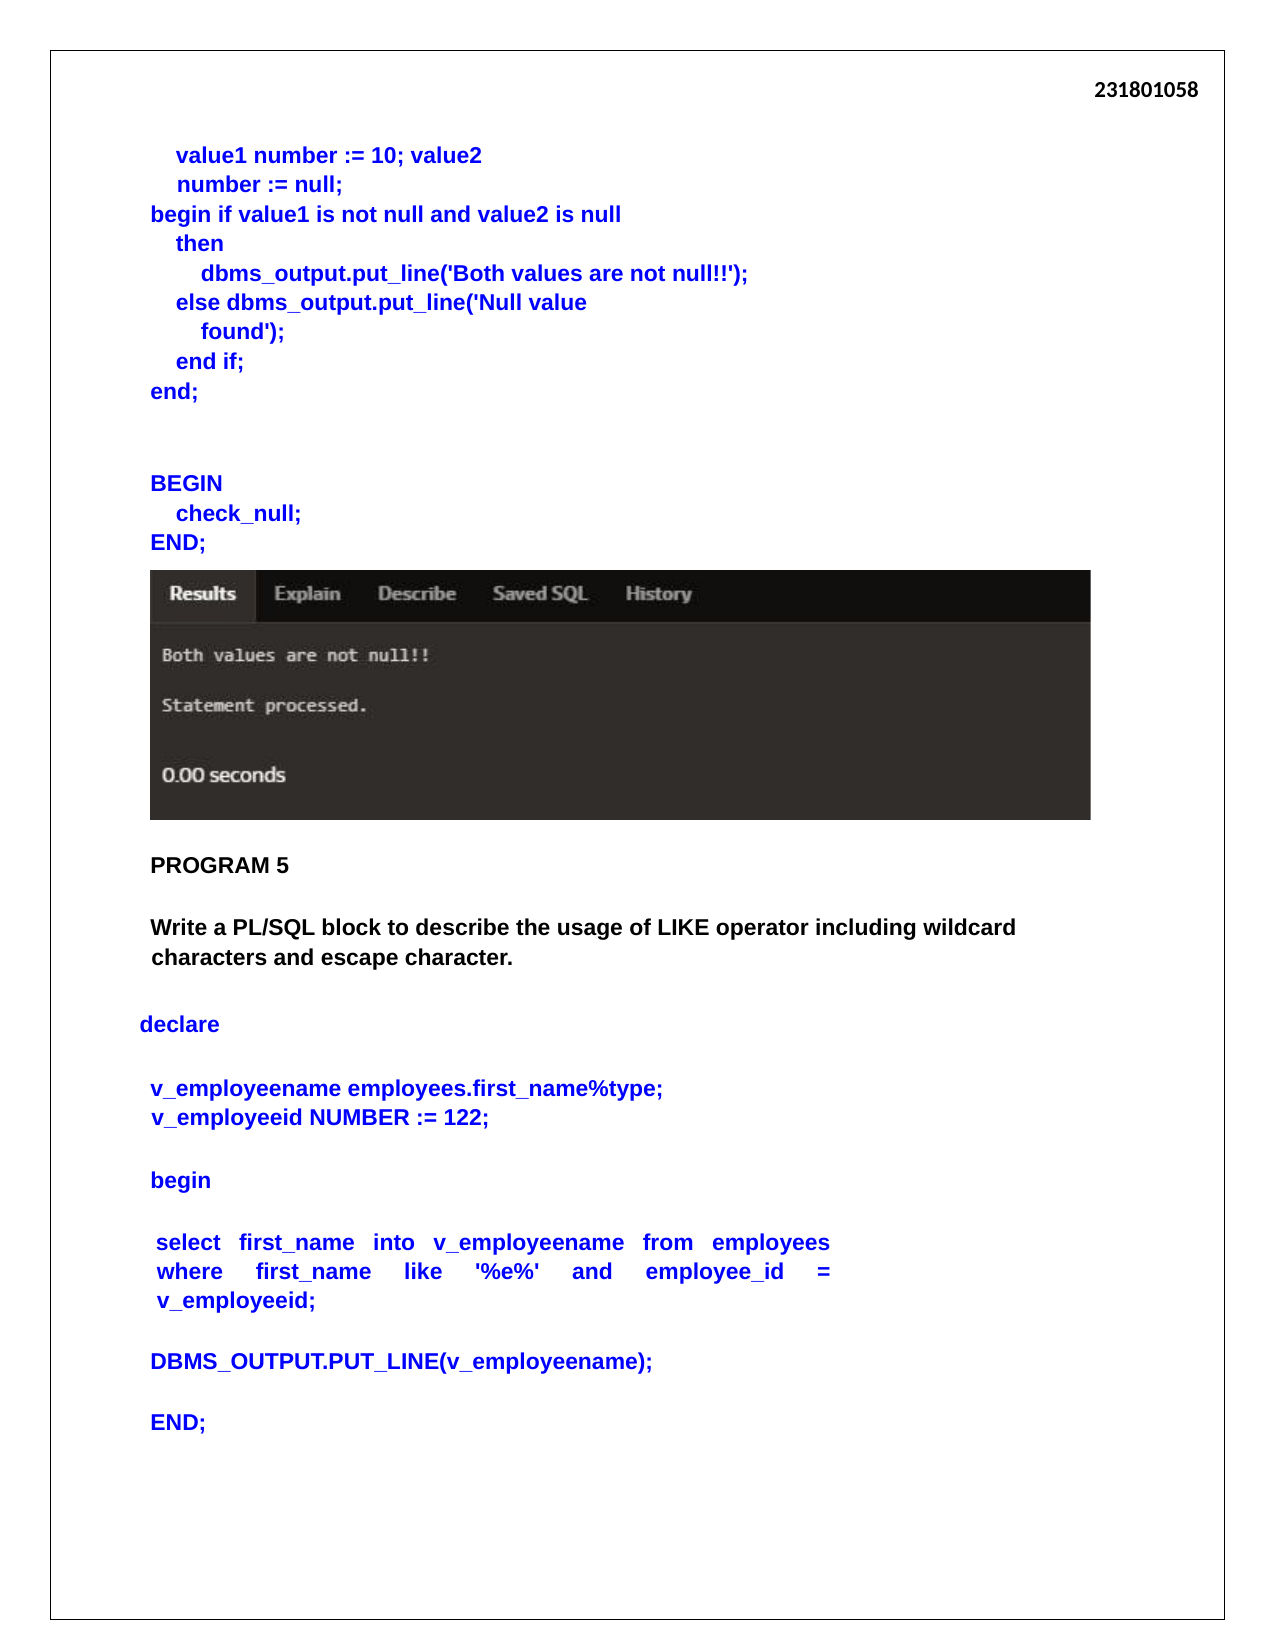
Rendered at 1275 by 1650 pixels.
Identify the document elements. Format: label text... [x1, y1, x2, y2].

text DBMS_OUTPUT.PUT_LINE(v_employeename); [150, 1348, 1203, 1374]
text declare [130, 1011, 231, 1038]
text BEGIN check_null; [150, 470, 354, 526]
picture [150, 570, 1091, 820]
text begin if value1 is not null and value2 is null then [150, 201, 633, 256]
text else dbms_output.put_line('Null value found'); [176, 289, 651, 345]
text PROGRAM 5 [150, 852, 1193, 879]
text v_employeename employees.first_name%type; v_employeeid NUMBER := 122; [150, 1075, 821, 1130]
text select first_name into v_employeename from employees where first_name like '%e%' and employee_id = v_employeeid; [156, 1229, 831, 1313]
text begin [150, 1167, 1203, 1193]
text value1 number := 10; value2 number := null; [176, 142, 482, 197]
text END; [150, 1409, 1203, 1435]
text Write a PL/SQL block to describe the usage of LIKE operator including wildcard characters and escape character. [150, 914, 1017, 970]
text dbms_output.put_line('Both values are not null!!'); [201, 259, 1203, 286]
text END; [150, 529, 1203, 556]
text end; [150, 378, 1203, 404]
text end if; [176, 348, 1203, 374]
